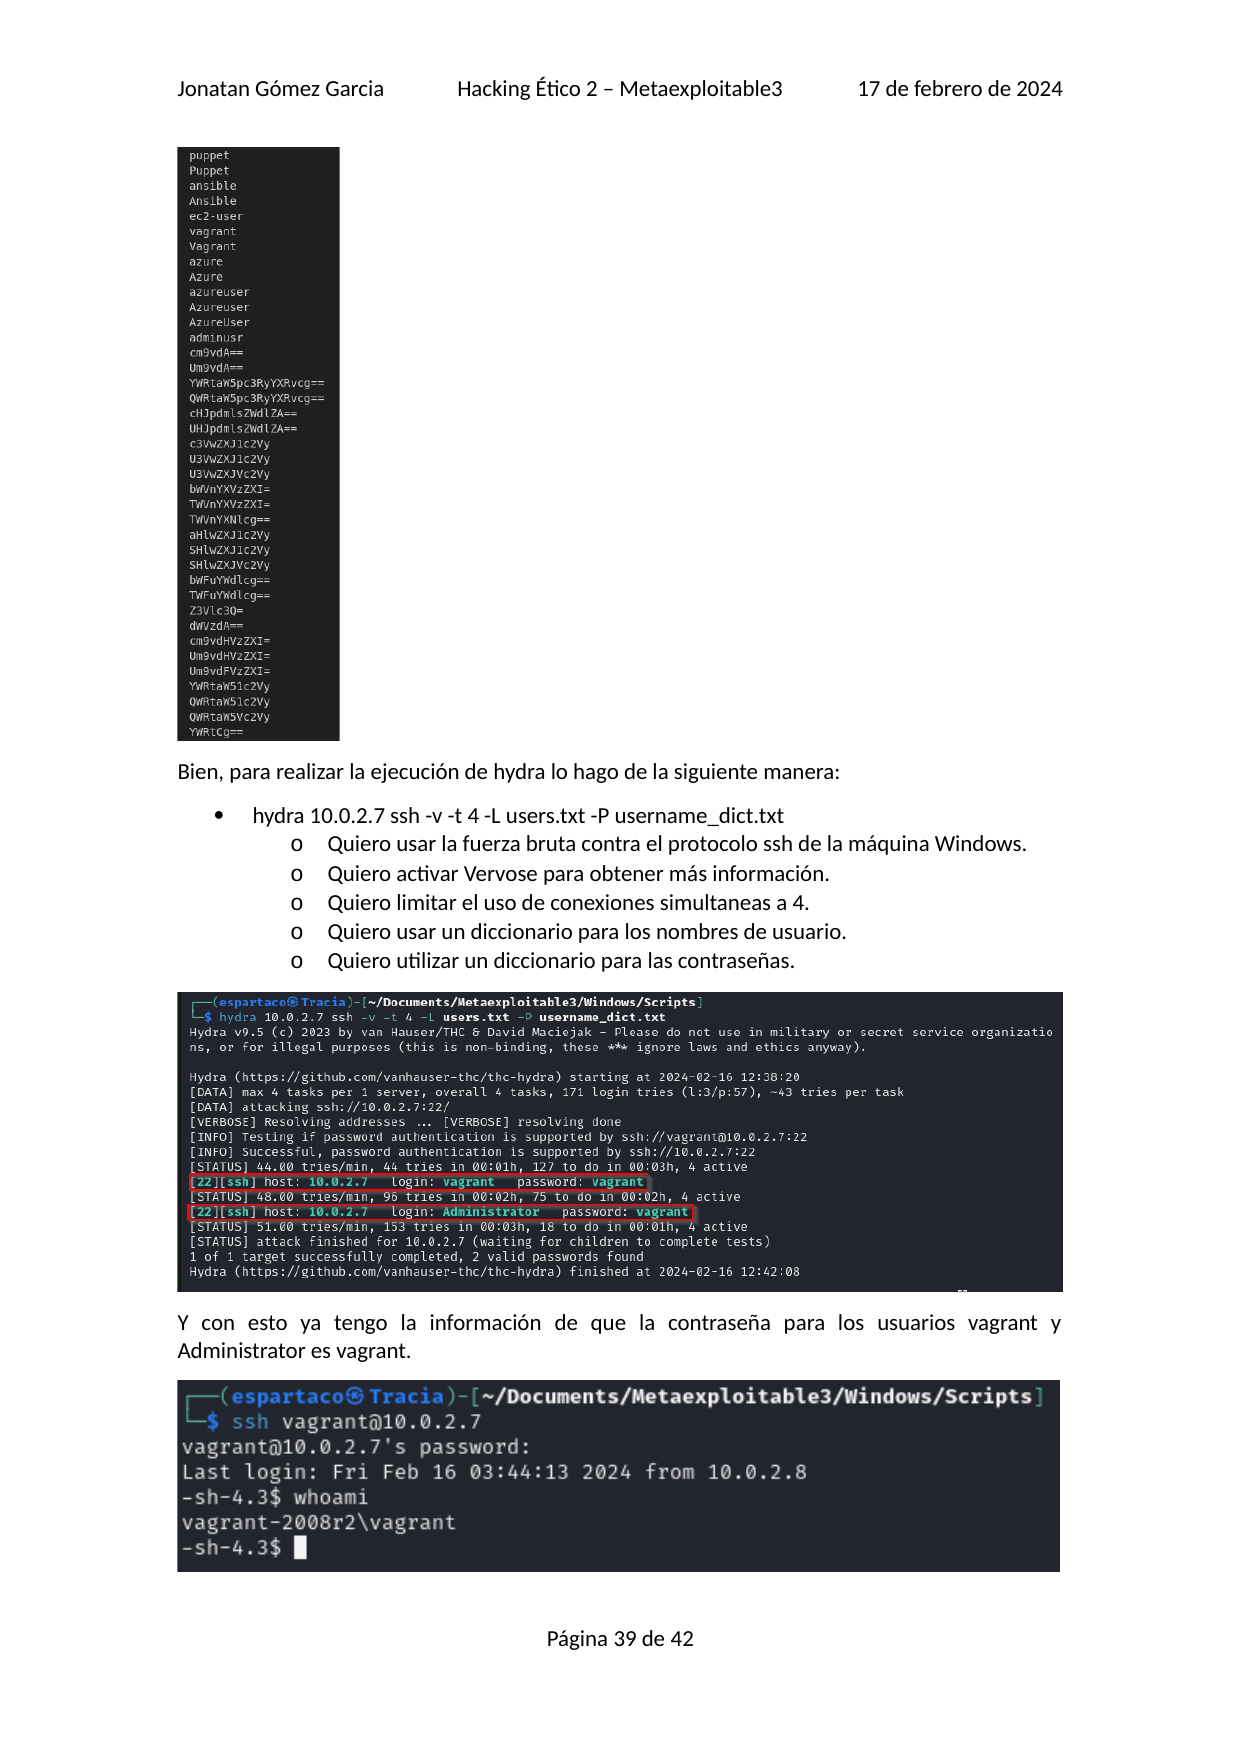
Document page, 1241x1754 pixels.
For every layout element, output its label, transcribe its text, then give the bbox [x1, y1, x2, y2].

list Quiero utilizar un diccionario para las contraseñas. [290, 946, 1063, 975]
list Quiero limitar el uso de conexiones simultaneas a 4. [290, 888, 1063, 917]
text Bien, para realizar la ejecución de hydra lo hago de la siguiente manera: [177, 757, 1063, 785]
picture [177, 1380, 1060, 1572]
picture [177, 992, 1063, 1292]
picture [177, 147, 340, 741]
list Quiero usar la fuerza bruta contra el protocolo ssh de la máquina Windows. [290, 829, 1063, 859]
text Y con esto ya tengo la información de que la contraseña para los usuarios vagrant y Administrator es vagrant. [177, 1308, 1063, 1364]
list Quiero activar Vervose para obtener más información. [290, 859, 1063, 888]
list hydra 10.0.2.7 ssh -v -t 4 -L users.txt -P username_dict.txt [215, 802, 1063, 829]
list Quiero usar un diccionario para los nombres de usuario. [290, 917, 1063, 946]
